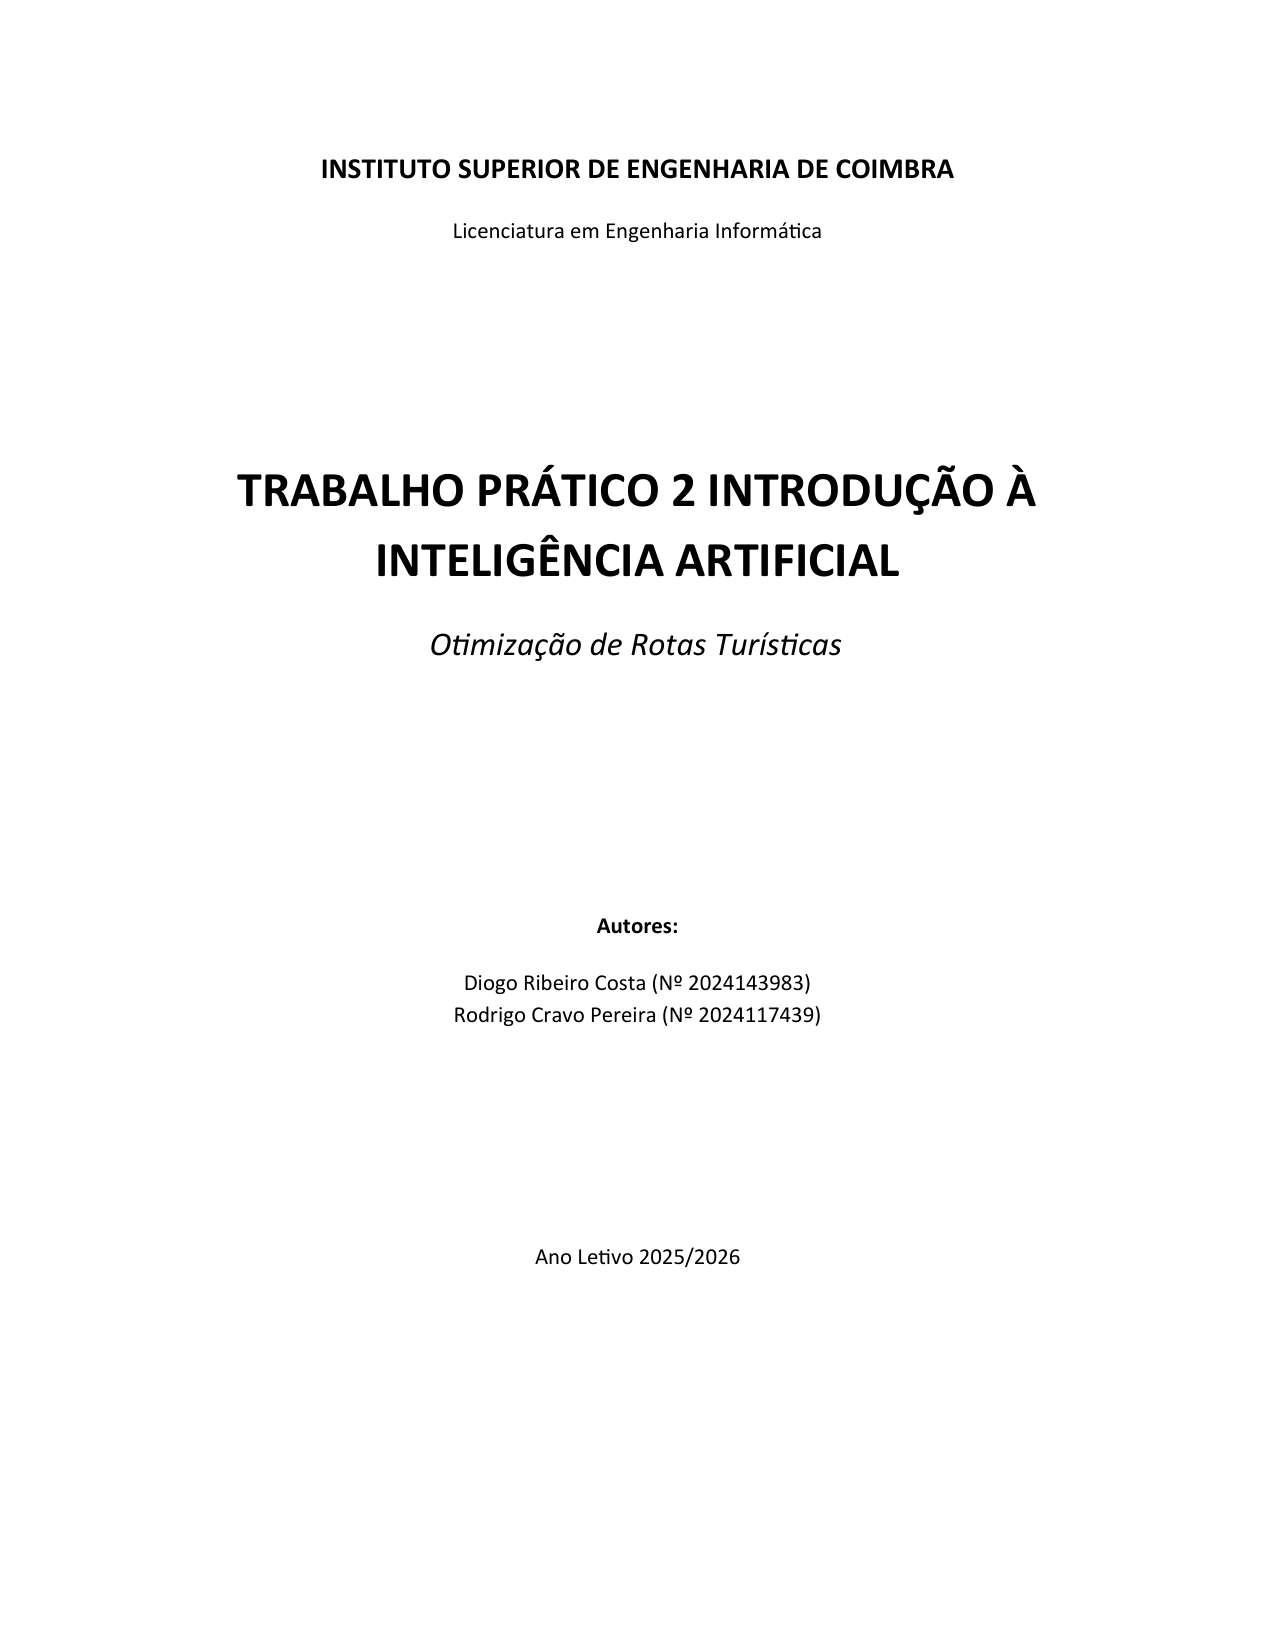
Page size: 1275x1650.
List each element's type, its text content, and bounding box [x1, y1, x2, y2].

text Autores: [187, 911, 1087, 939]
text Diogo Ribeiro Costa (Nº 2024143983) Rodrigo Cravo Pereira (Nº 2024117439) [187, 968, 1087, 1028]
text TRABALHO PRÁTICO 2 INTRODUÇÃO À INTELIGÊNCIA ARTIFICIAL [187, 457, 1087, 589]
text Otimização de Rotas Turísticas [187, 623, 1087, 663]
text INSTITUTO SUPERIOR DE ENGENHARIA DE COIMBRA [187, 150, 1087, 186]
text Licenciatura em Engenharia Informática [187, 216, 1087, 244]
text Ano Letivo 2025/2026 [187, 1242, 1087, 1270]
